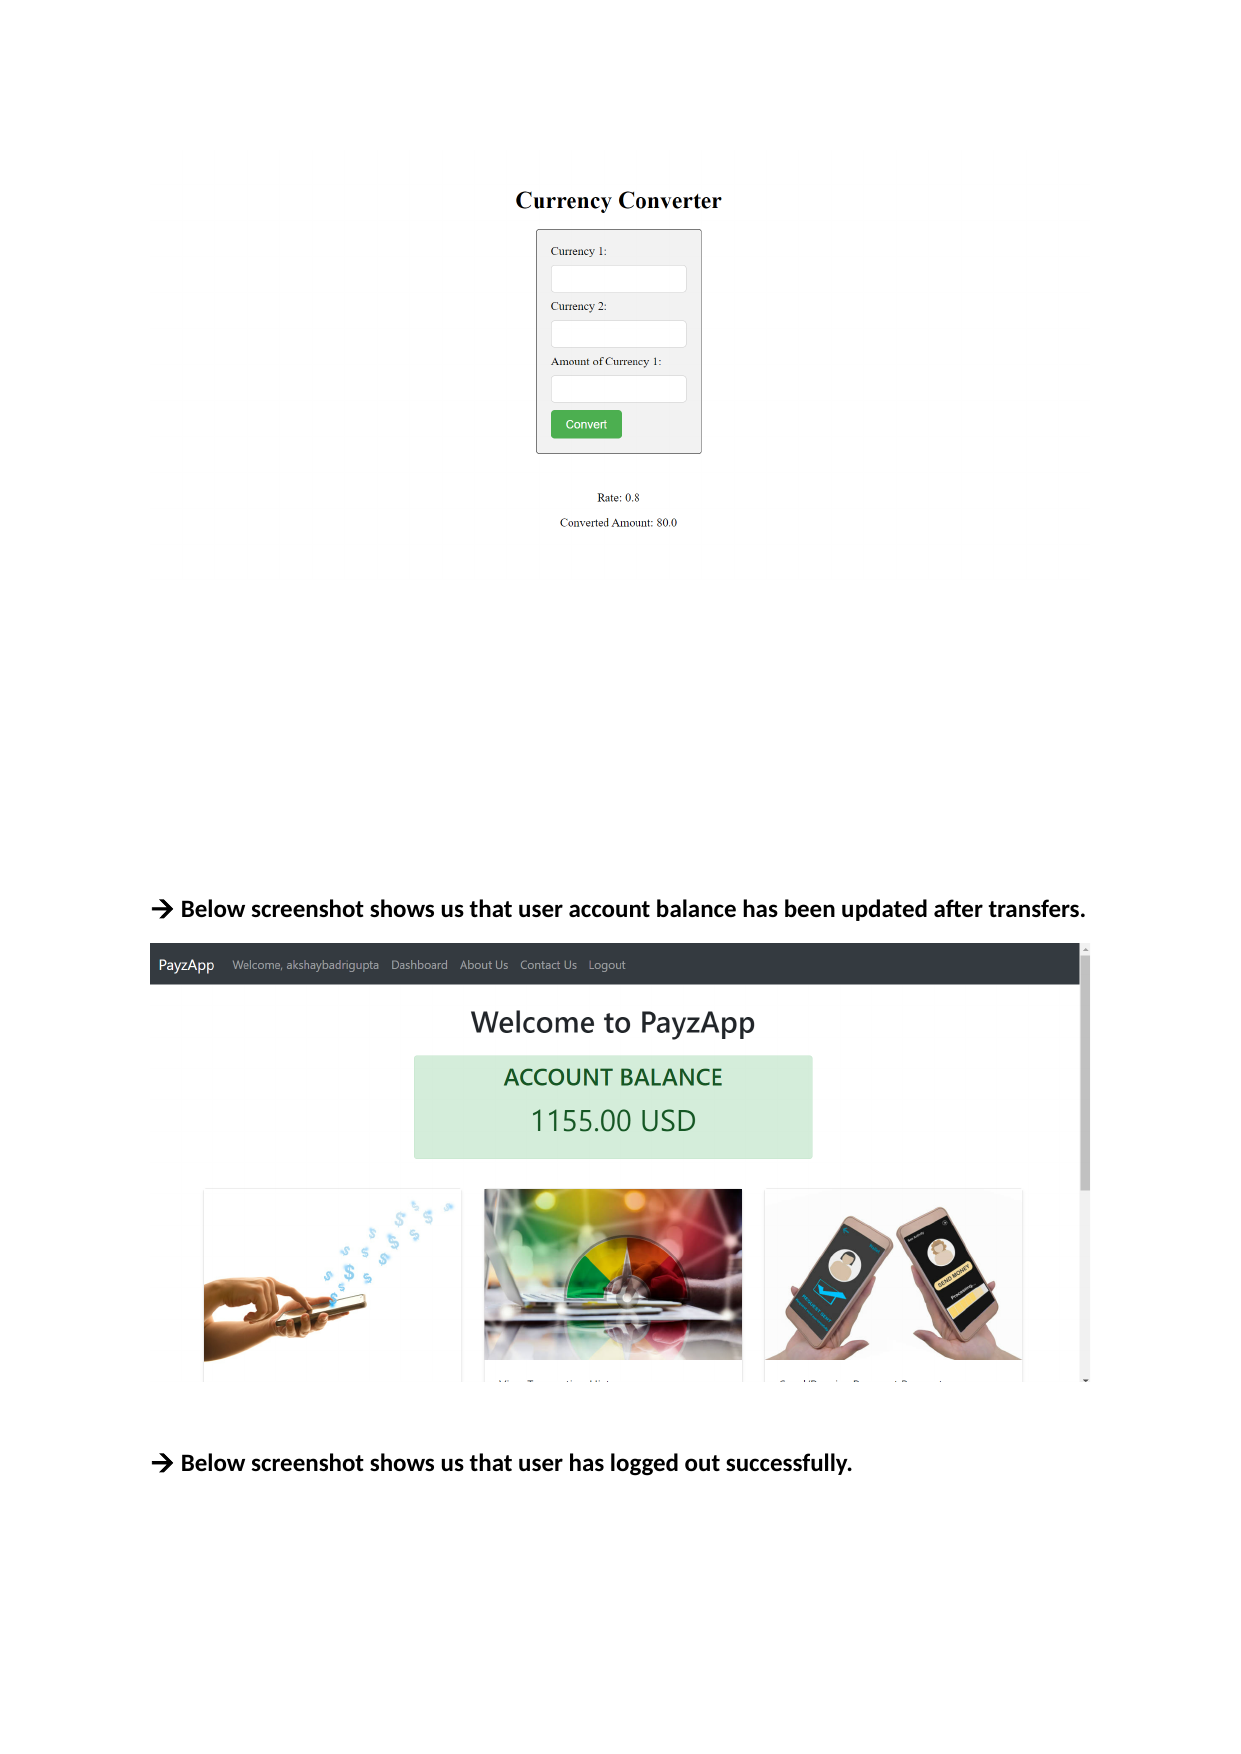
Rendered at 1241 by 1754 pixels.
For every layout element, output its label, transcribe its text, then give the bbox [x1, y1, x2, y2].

picture [150, 943, 1091, 1382]
picture [150, 150, 1091, 580]
text Below screenshot shows us that user account balance has been updated after transfers. [150, 894, 1090, 924]
text Below screenshot shows us that user has logged out successfully. [150, 1448, 1090, 1478]
